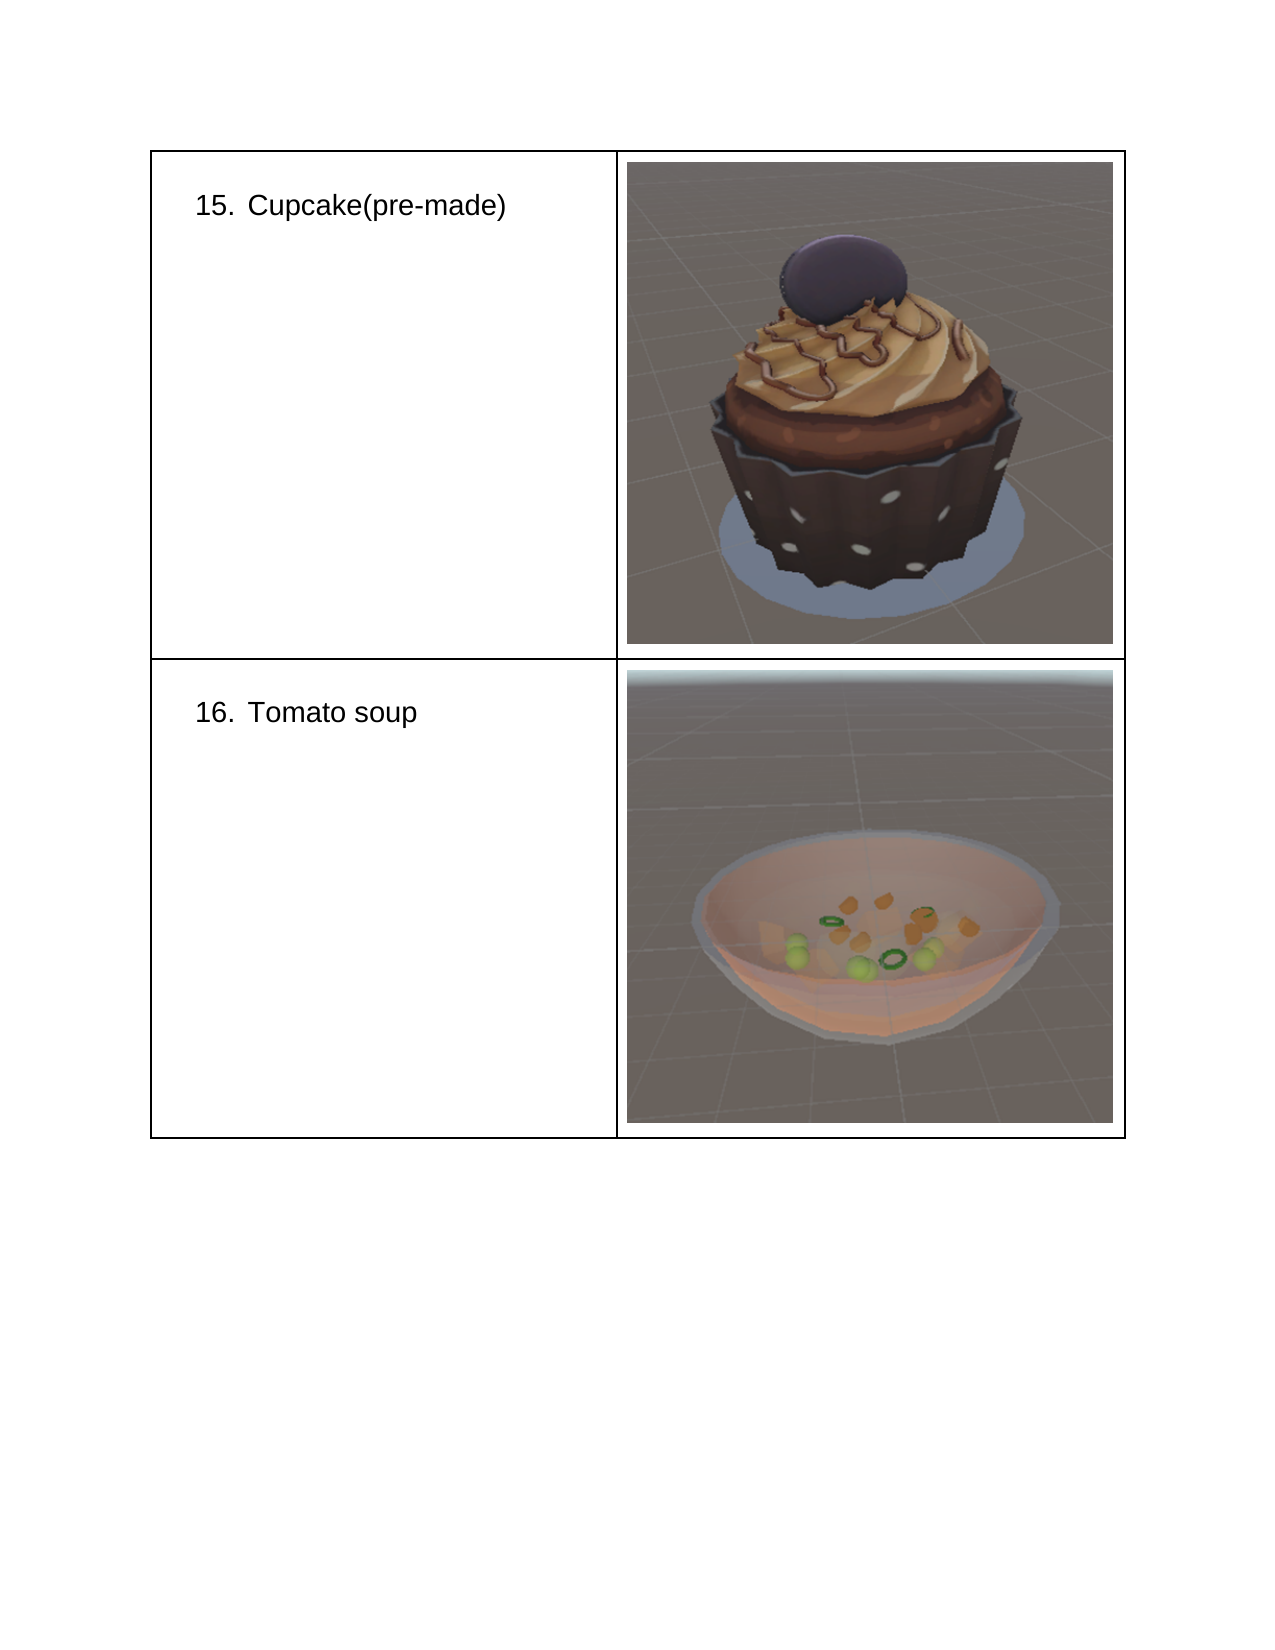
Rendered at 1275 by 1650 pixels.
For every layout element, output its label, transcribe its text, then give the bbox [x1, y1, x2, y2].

picture [627, 670, 1113, 1123]
table_cell [618, 660, 1124, 1137]
table_cell [618, 152, 1124, 658]
table_cell 16. Tomato soup [152, 660, 616, 1137]
table_cell 15. Cupcake(pre-made) [152, 152, 616, 658]
picture [627, 162, 1113, 644]
